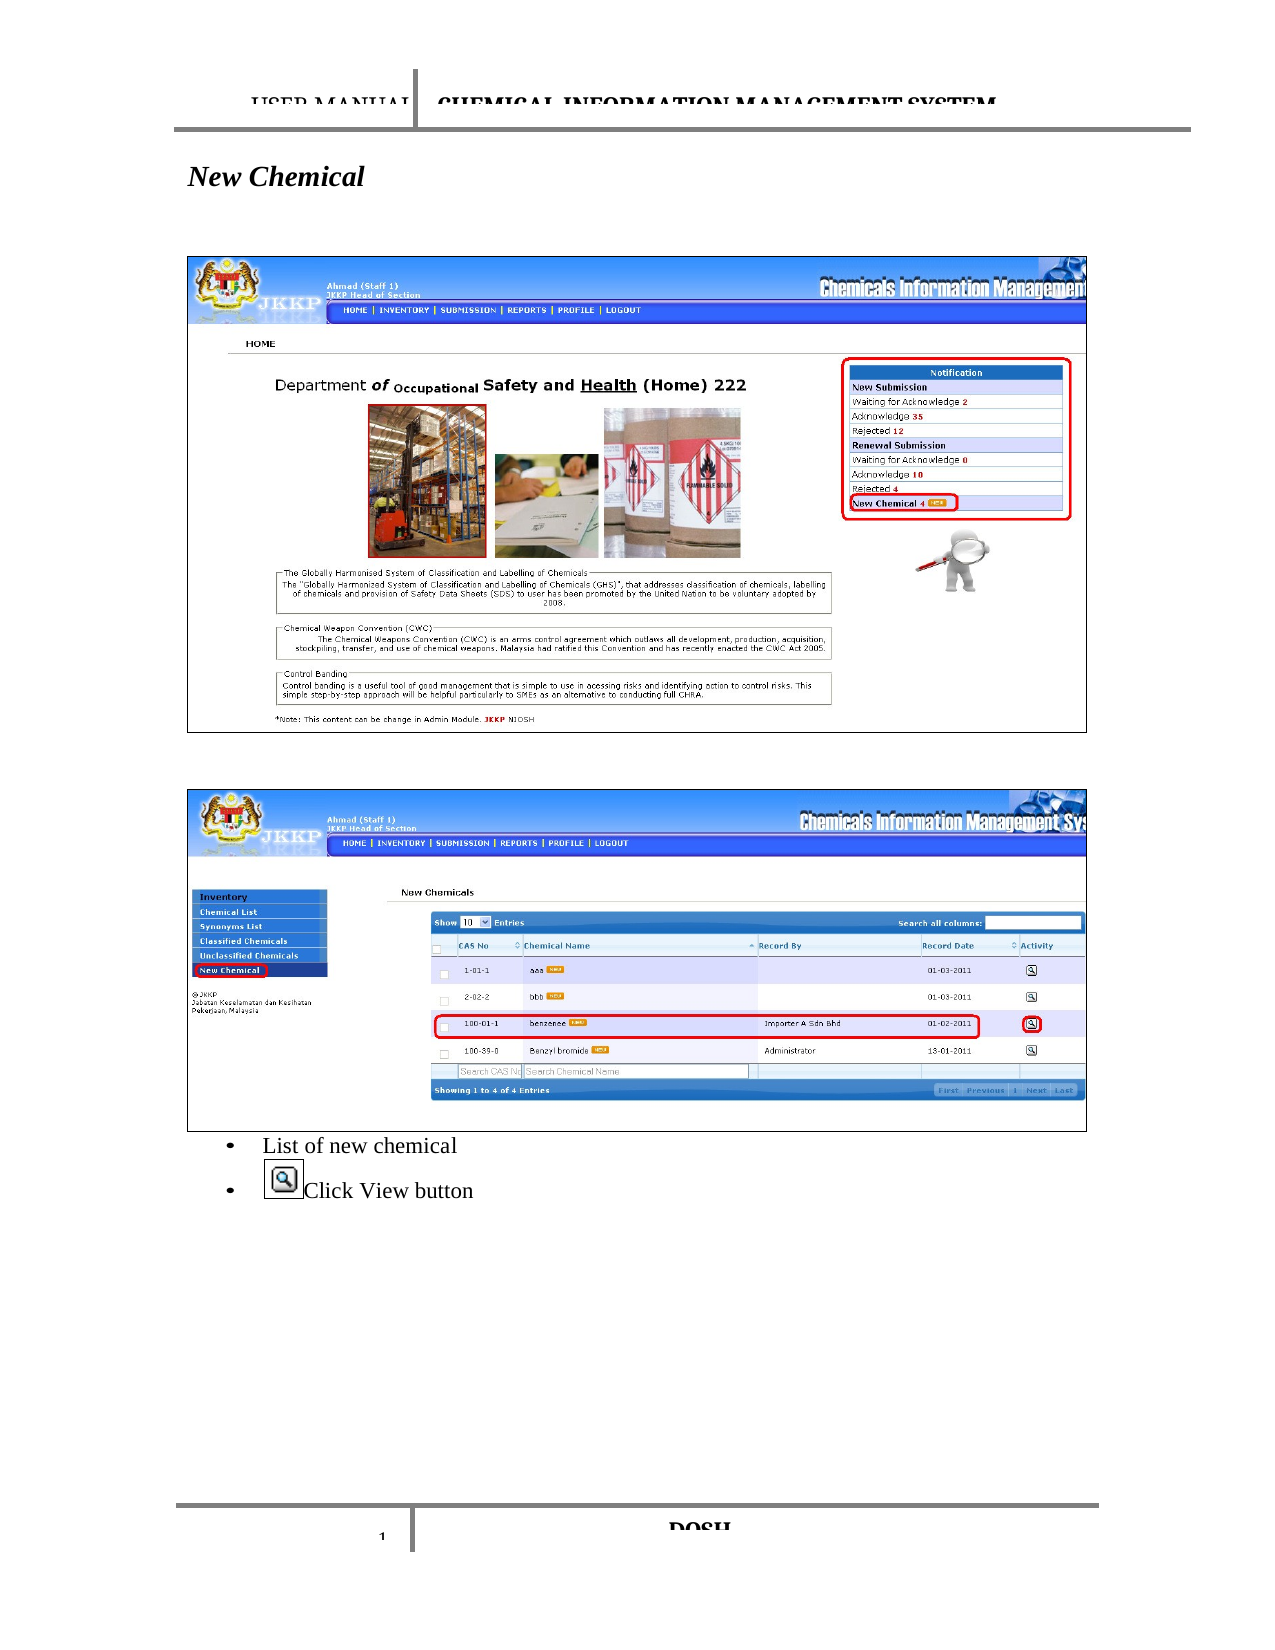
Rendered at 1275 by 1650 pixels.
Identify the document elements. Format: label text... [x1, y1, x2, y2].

text New Chemical [187, 159, 1112, 193]
picture [265, 1160, 303, 1198]
picture [188, 257, 1086, 732]
text • List of new chemical [225, 1133, 1112, 1159]
picture [188, 790, 1086, 1131]
text • Click View button [225, 1159, 1112, 1203]
